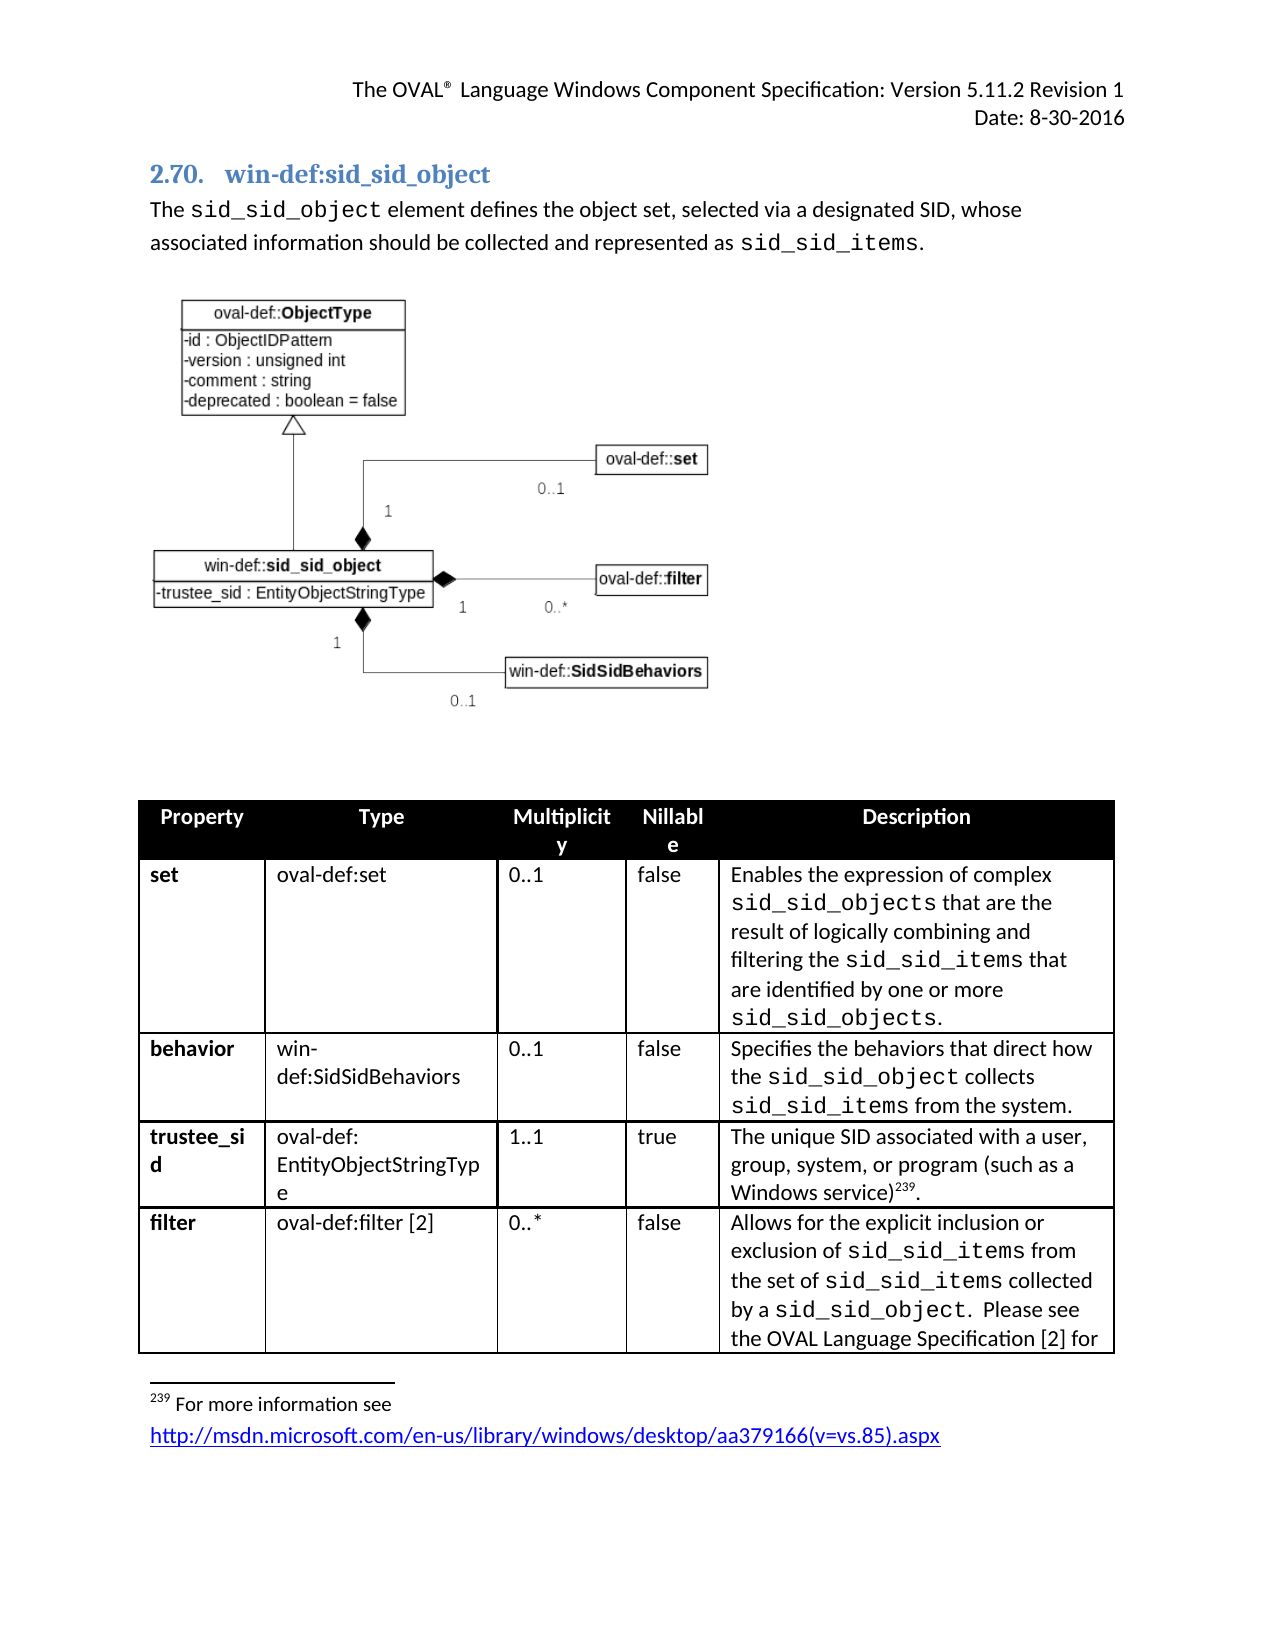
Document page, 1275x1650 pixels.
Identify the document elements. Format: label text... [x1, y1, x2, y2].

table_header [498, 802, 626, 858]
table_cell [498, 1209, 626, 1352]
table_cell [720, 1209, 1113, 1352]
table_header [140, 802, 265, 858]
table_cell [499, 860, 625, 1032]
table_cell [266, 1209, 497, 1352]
text The sid_sid_object element defines the object set, selected via a designated SID, whose associated information should be collected and represented as sid_sid_items. [150, 195, 1125, 257]
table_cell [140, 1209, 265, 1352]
subtitle win-def:sid_sid_object [150, 159, 1125, 190]
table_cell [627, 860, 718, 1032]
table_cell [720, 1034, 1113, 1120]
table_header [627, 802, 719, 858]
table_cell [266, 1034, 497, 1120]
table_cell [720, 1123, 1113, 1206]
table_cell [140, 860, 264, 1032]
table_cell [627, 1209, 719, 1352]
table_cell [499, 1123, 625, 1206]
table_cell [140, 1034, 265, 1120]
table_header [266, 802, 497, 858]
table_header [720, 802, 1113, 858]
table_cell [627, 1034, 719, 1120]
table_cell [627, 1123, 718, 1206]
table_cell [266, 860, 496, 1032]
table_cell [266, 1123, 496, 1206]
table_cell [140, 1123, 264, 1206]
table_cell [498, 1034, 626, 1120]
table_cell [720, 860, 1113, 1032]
